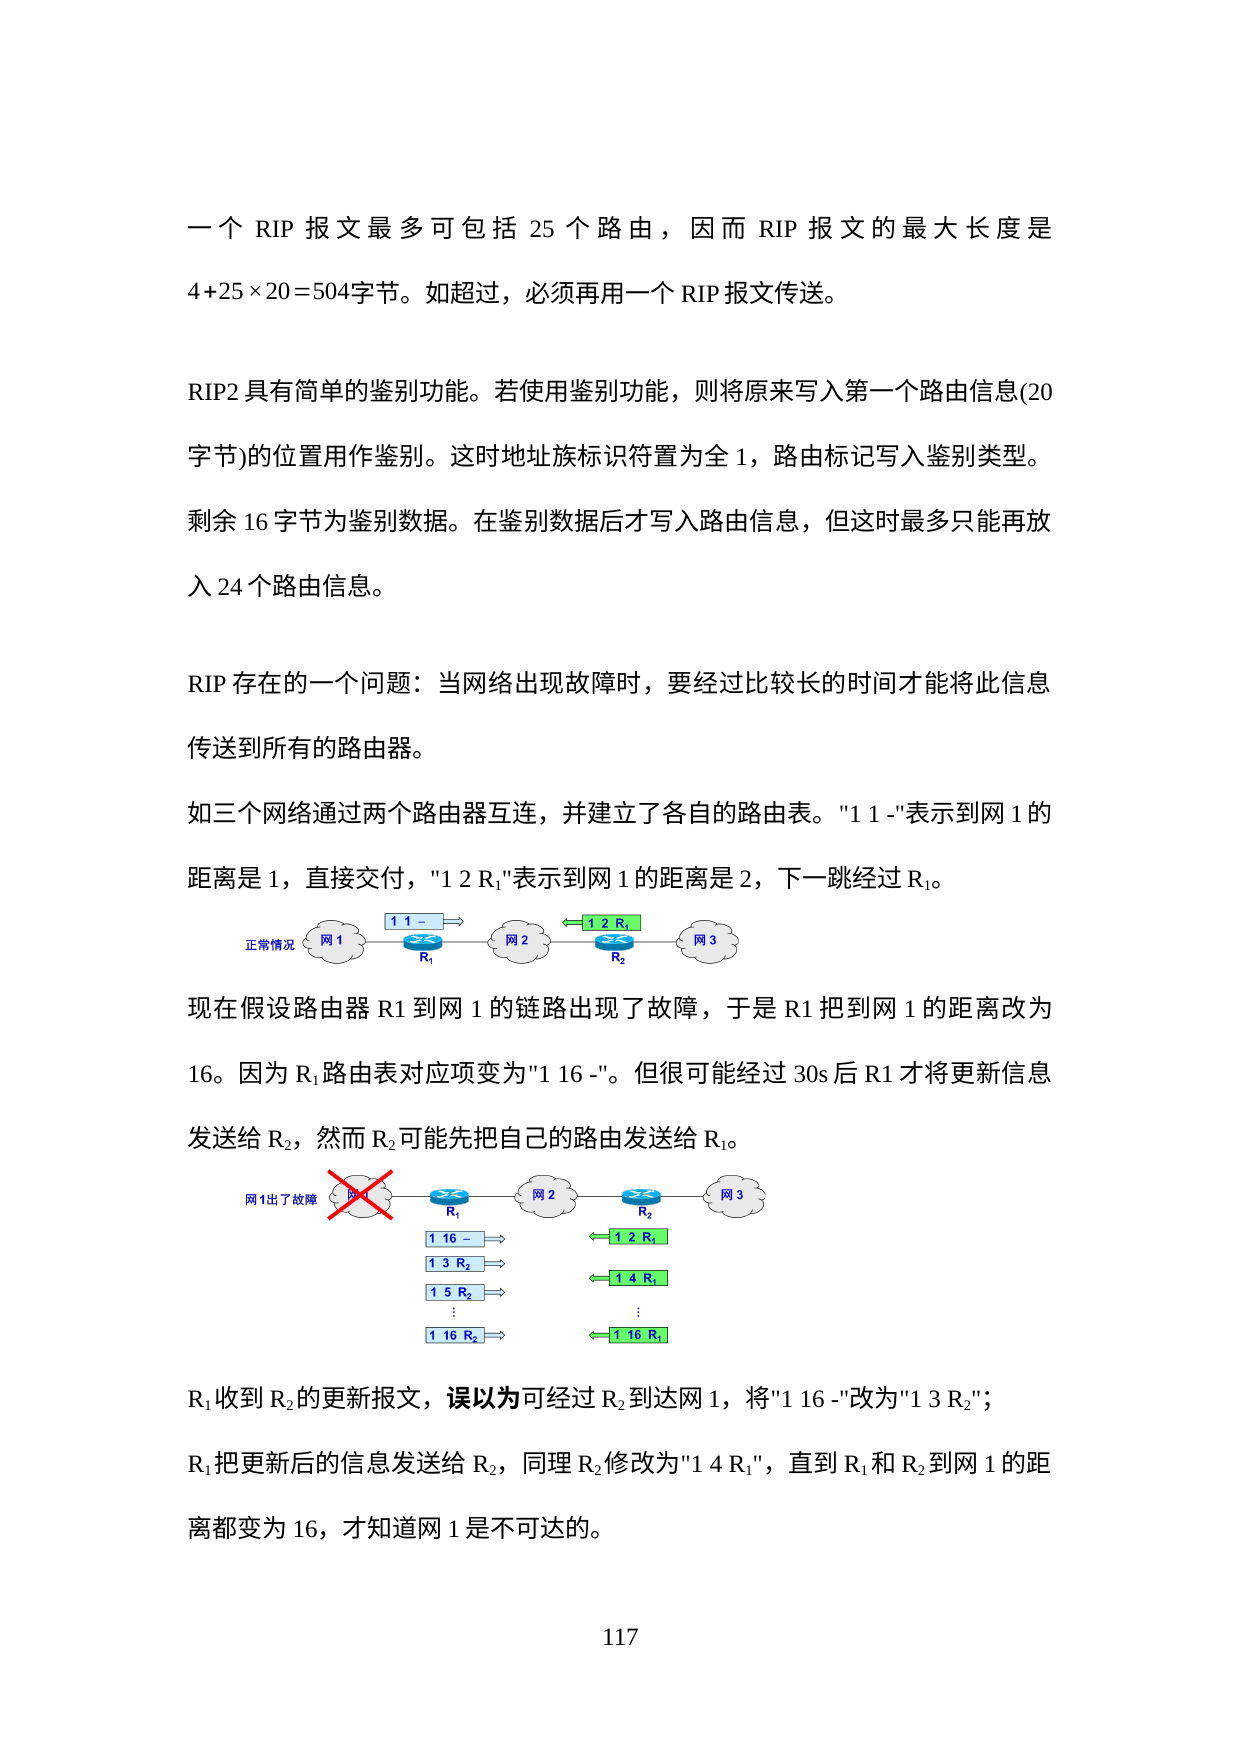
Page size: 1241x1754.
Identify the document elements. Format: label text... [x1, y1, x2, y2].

text 现在假设路由器R1到网1的链路出现了故障，于是R1把到网1的距离改为16。因为R1路由表对应项变为"1 16 -"。但很可能经过30s后R1才将更新信息发送给R2，然而R2可能先把自己的路由发送给R1。 [187, 974, 1053, 1169]
text R1把更新后的信息发送给R2，同理R2修改为"1 4 R1"，直到R1和R2到网1的距离都变为16，才知道网1是不可达的。 [187, 1429, 1053, 1559]
text 如三个网络通过两个路由器互连，并建立了各自的路由表。"1 1 -"表示到网1的距离是1，直接交付，"1 2 R1"表示到网1的距离是2，下一跳经过R1。 [187, 779, 1053, 909]
text RIP存在的一个问题：当网络出现故障时，要经过比较长的时间才能将此信息传送到所有的路由器。 [187, 649, 1053, 779]
picture [237, 1169, 766, 1350]
text 一个RIP报文最多可包括25个路由，因而RIP报文的最大长度是 字节。如超过，必须再用一个RIP报文传送。 [187, 194, 1053, 324]
text RIP2具有简单的鉴别功能。若使用鉴别功能，则将原来写入第一个路由信息(20 字节)的位置用作鉴别。这时地址族标识符置为全1，路由标记写入鉴别类型。剩余16字节为鉴别数据。在鉴别数据后才写入路由信息，但这时最多只能再放入24个路由信息。 [187, 357, 1053, 617]
text R1收到R2的更新报文，误以为可经过R2到达网1，将"1 16 -"改为"1 3 R2"； [187, 1364, 1053, 1429]
picture [237, 909, 739, 972]
